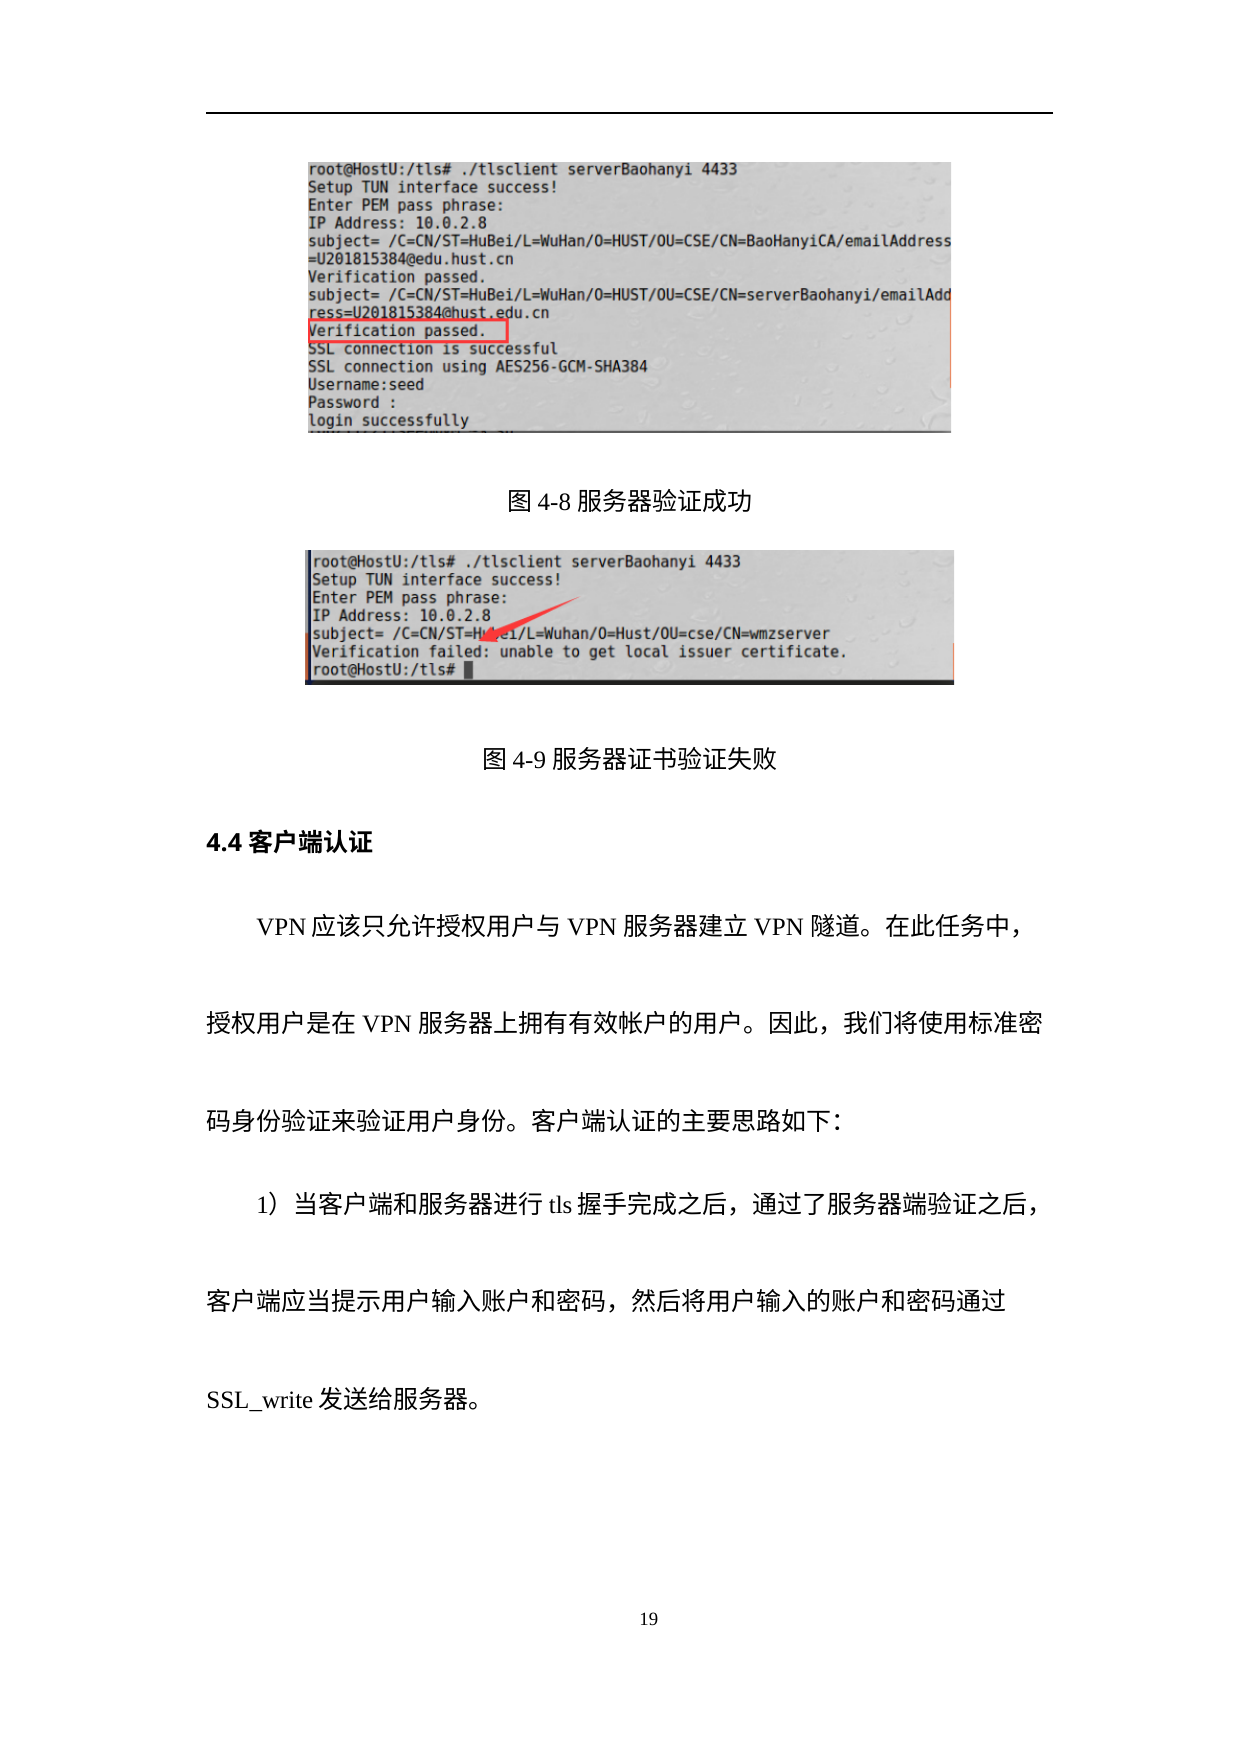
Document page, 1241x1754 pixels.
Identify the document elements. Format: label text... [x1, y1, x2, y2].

text VPN应该只允许授权用户与 VPN 服务器建立 VPN 隧道。在此任务中，授权用户是在 VPN 服务器上拥有有效帐户的用户。因此，我们将使用标准密码身份验证来验证用户身份。客户端认证的主要思路如下： [206, 892, 1053, 1152]
text 图4-9 服务器证书验证失败 [206, 725, 1053, 790]
text 4.4 客户端认证 [206, 808, 1053, 873]
picture [308, 162, 952, 433]
picture [305, 550, 955, 685]
text 图4-8 服务器验证成功 [206, 467, 1053, 532]
text 1）当客户端和服务器进行tls握手完成之后，通过了服务器端验证之后，客户端应当提示用户输入账户和密码，然后将用户输入的账户和密码通过SSL_write发送给服务器。 [206, 1170, 1053, 1430]
